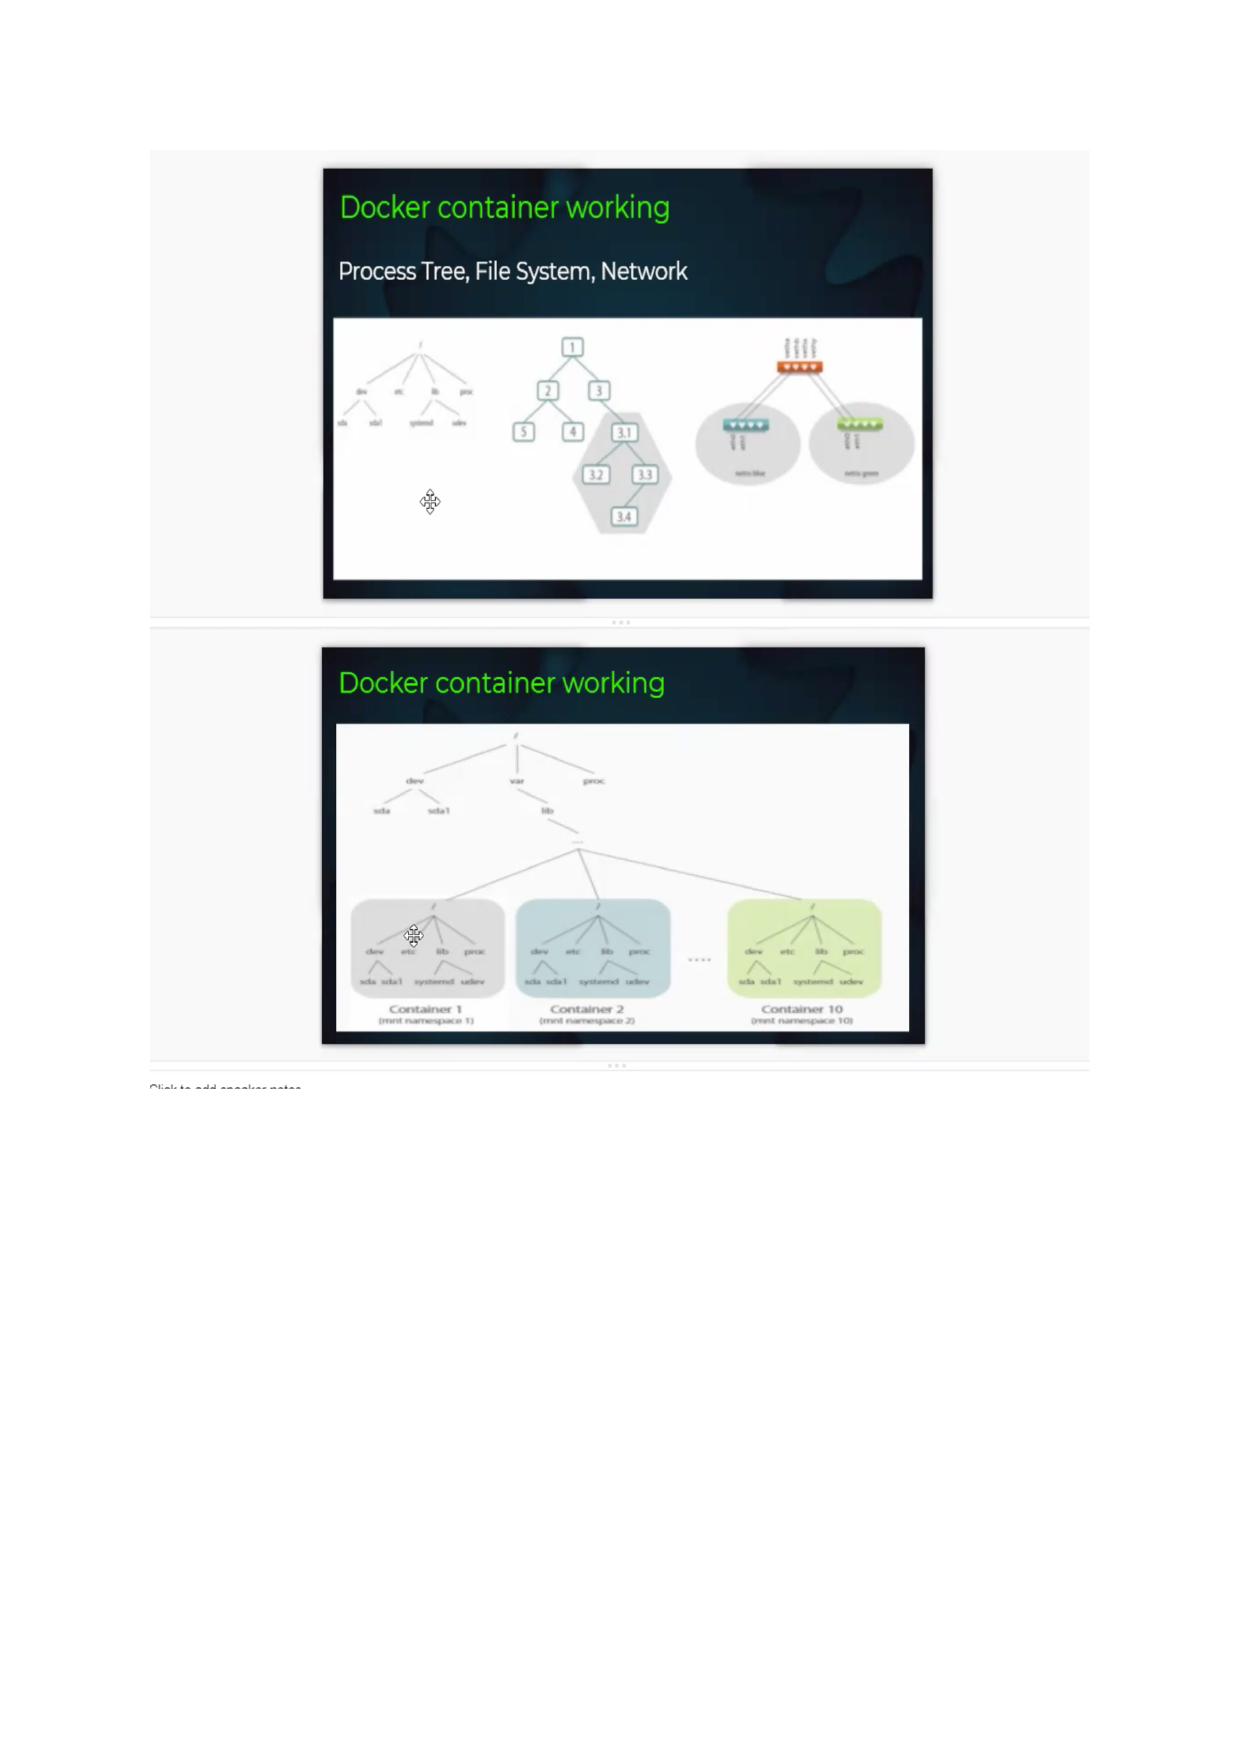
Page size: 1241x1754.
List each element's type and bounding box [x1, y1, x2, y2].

picture [150, 150, 1090, 1089]
